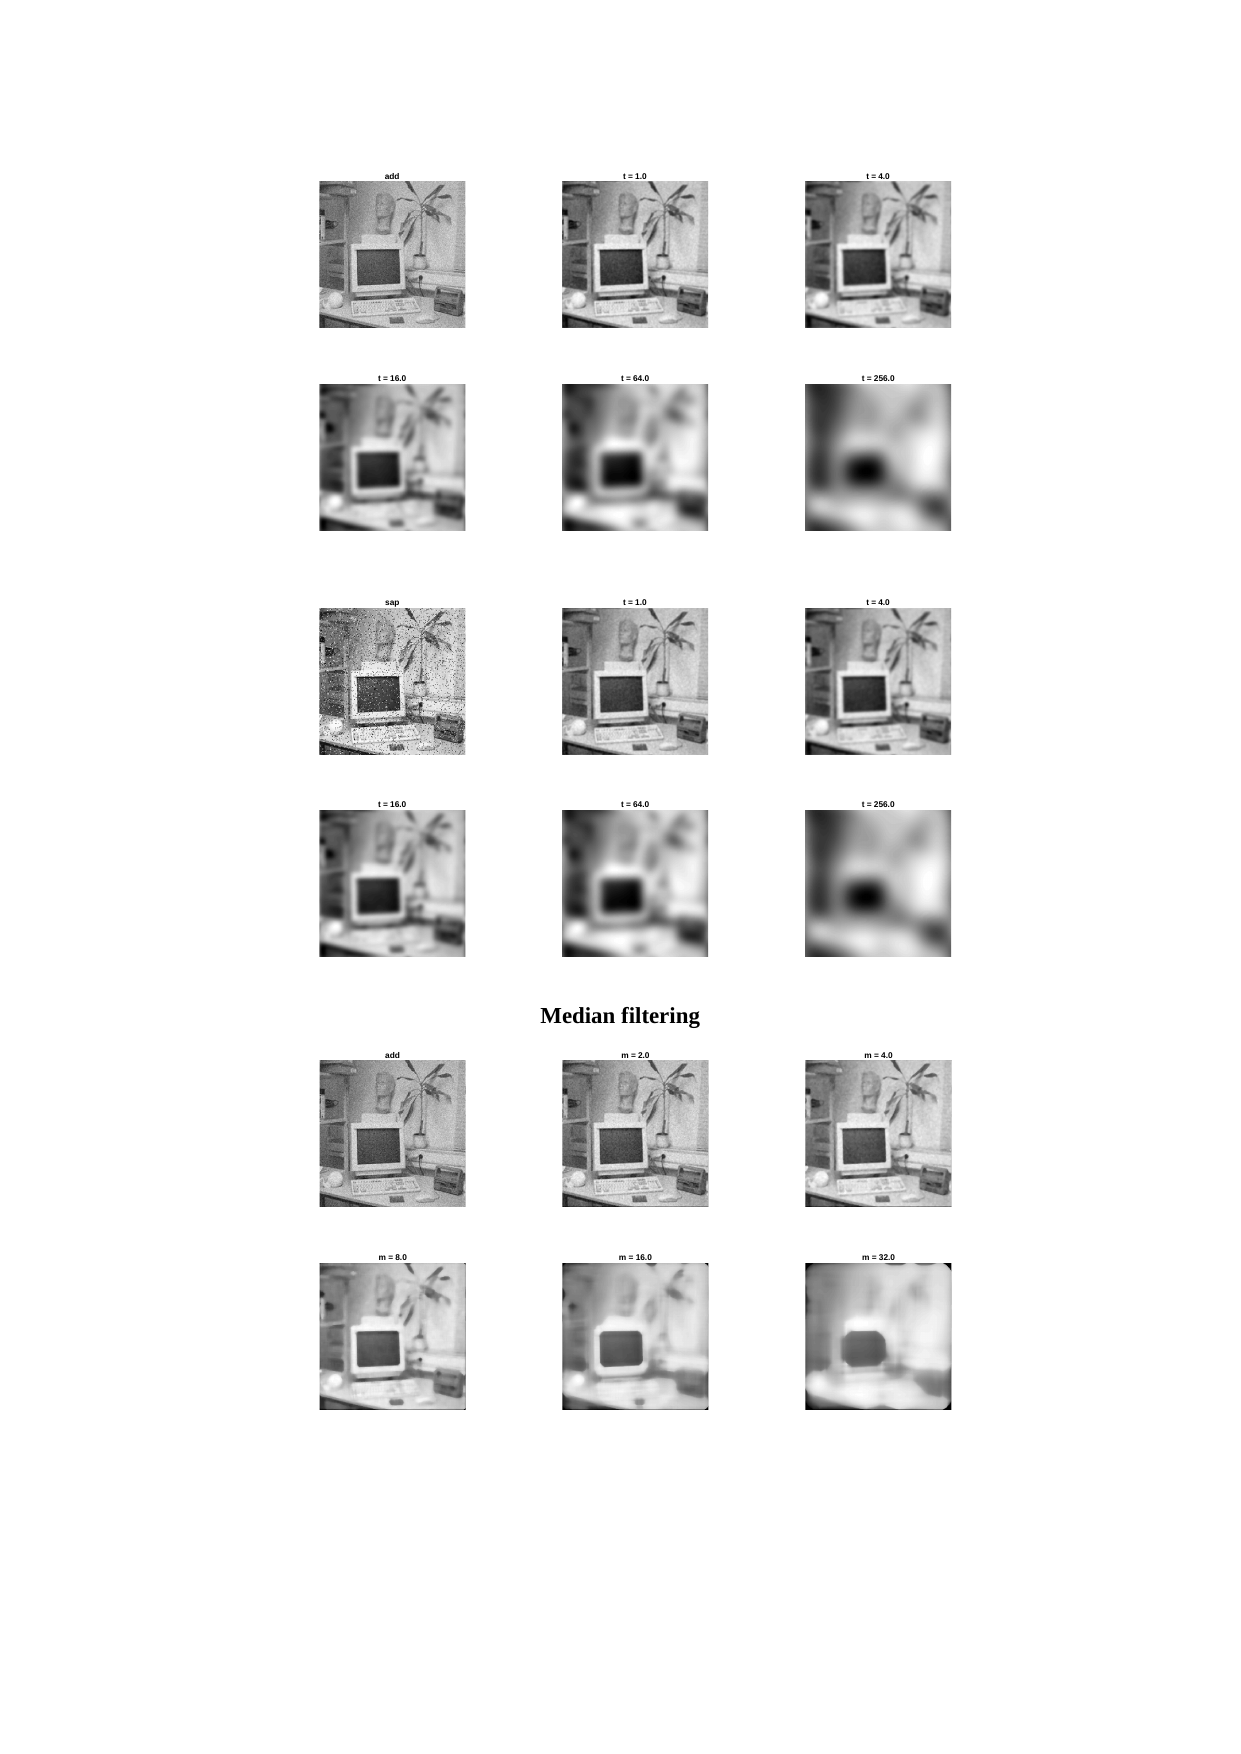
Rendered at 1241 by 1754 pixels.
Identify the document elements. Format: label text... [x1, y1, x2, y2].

text Median filtering [187, 1002, 1053, 1029]
